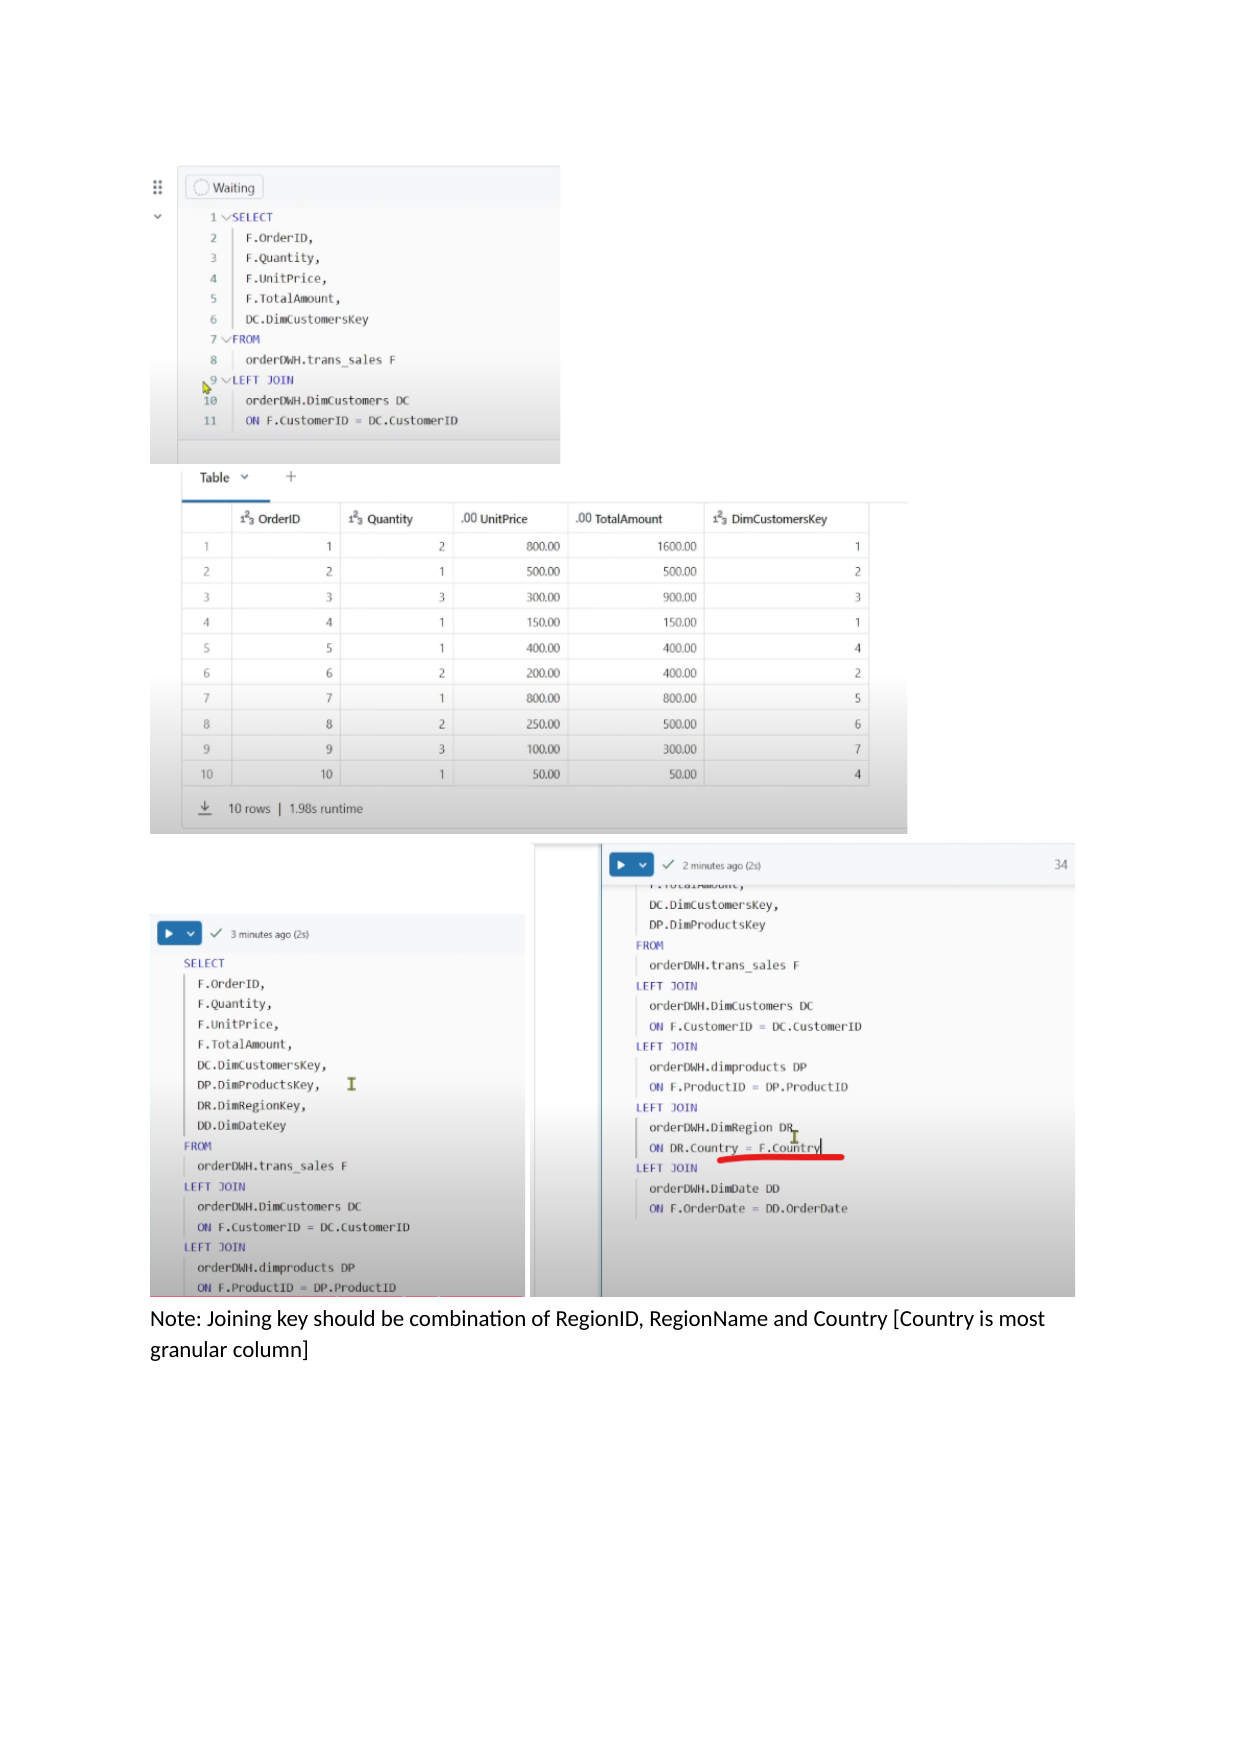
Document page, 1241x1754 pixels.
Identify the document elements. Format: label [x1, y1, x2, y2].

text [150, 150, 1090, 1393]
picture [150, 471, 908, 834]
picture [150, 150, 561, 464]
picture [530, 836, 1075, 1297]
picture [150, 914, 525, 1297]
